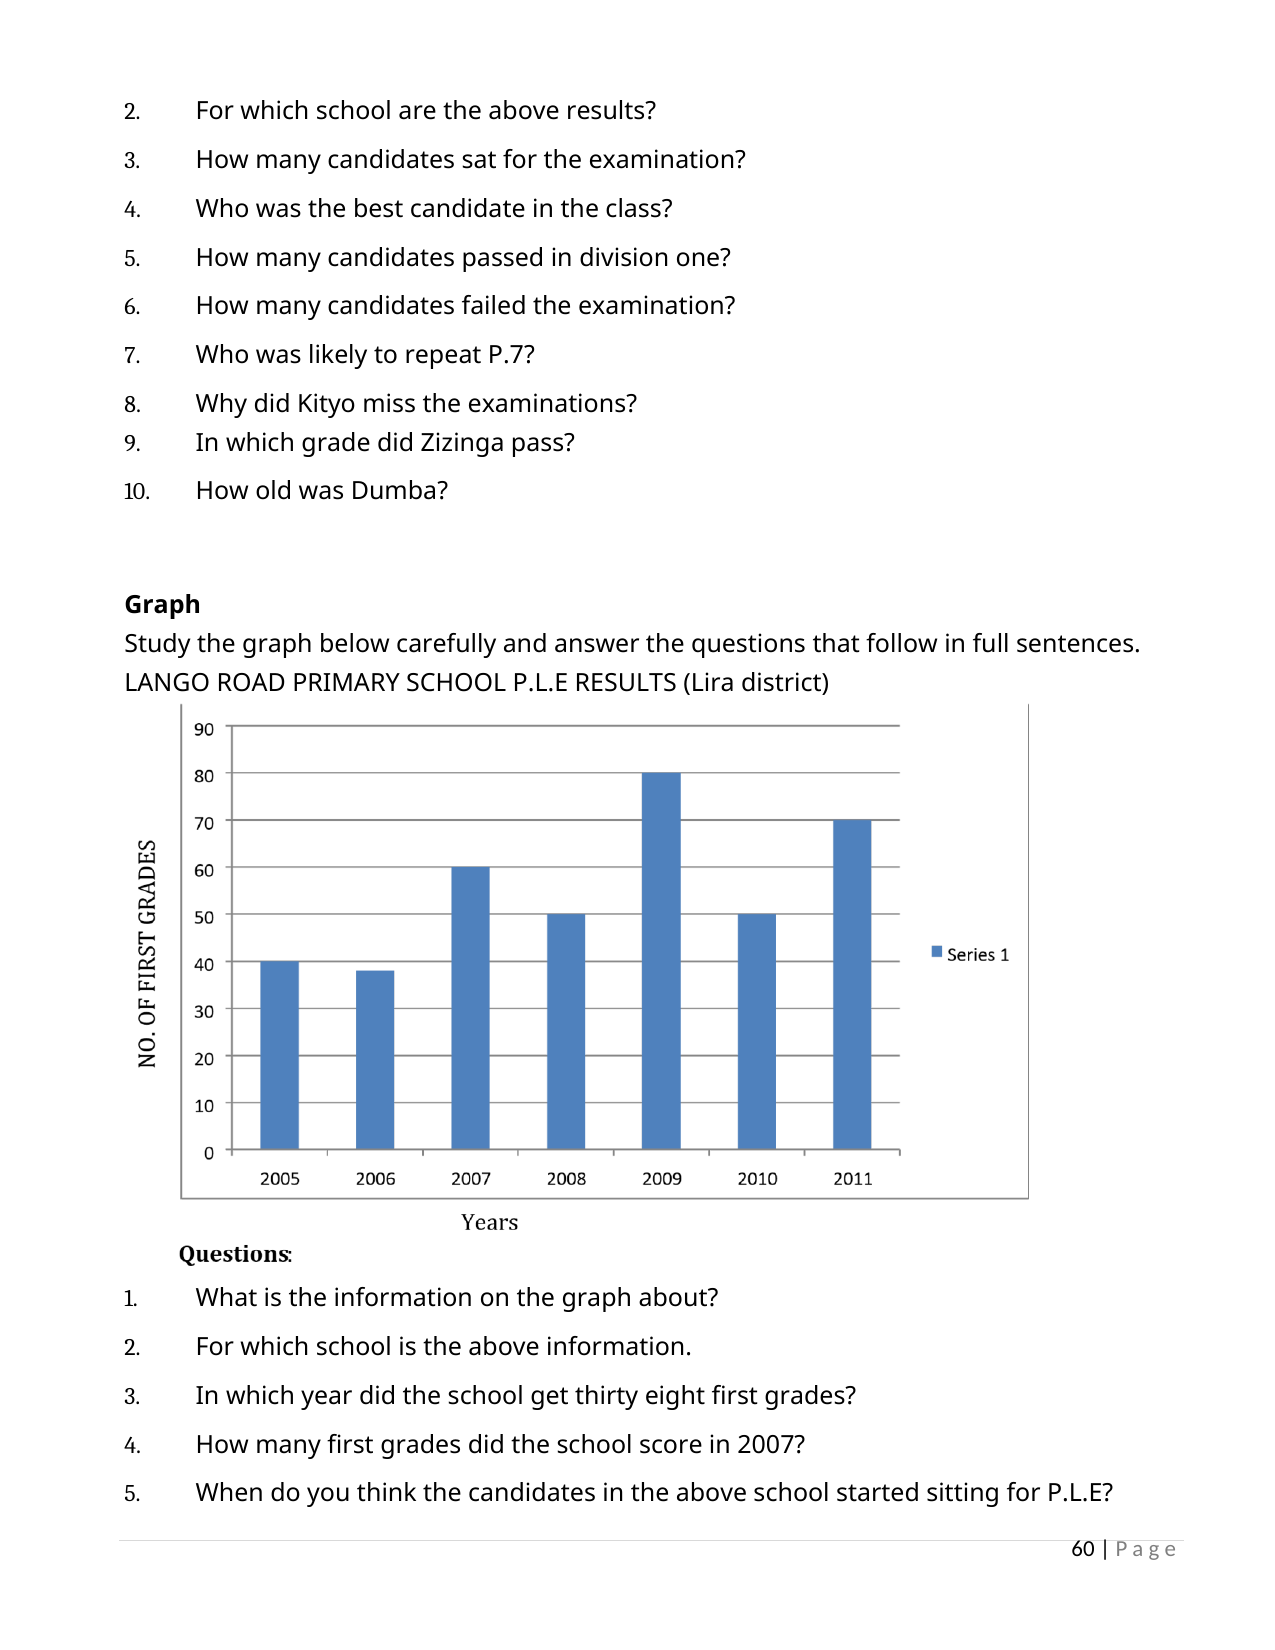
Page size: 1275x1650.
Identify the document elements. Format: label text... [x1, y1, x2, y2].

text Study the graph below carefully and answer the questions that follow in full sentences. [124, 626, 1182, 660]
picture [137, 703, 1029, 1266]
list How old was Dumba? [124, 473, 1182, 507]
list How many first grades did the school score in 2007? [124, 1427, 1182, 1461]
list For which school is the above information. [124, 1329, 1182, 1363]
list How many candidates failed the examination? [124, 288, 1182, 322]
text LANGO ROAD PRIMARY SCHOOL P.L.E RESULTS (Lira district) [124, 665, 1182, 699]
list Who was likely to repeat P.7? [124, 337, 1182, 371]
text Graph [124, 587, 1182, 621]
list Who was the best candidate in the class? [124, 191, 1182, 224]
list In which grade did Zizinga pass? [124, 424, 1182, 458]
list Why did Kityo miss the examinations? [124, 385, 1182, 419]
list When do you think the candidates in the above school started sitting for P.L.E? [124, 1475, 1182, 1509]
list How many candidates passed in division one? [124, 239, 1182, 273]
list How many candidates sat for the examination? [124, 142, 1182, 176]
list For which school are the above results? [124, 93, 1182, 127]
list In which year did the school get thirty eight first grades? [124, 1378, 1182, 1412]
list What is the information on the graph about? [124, 1280, 1182, 1314]
